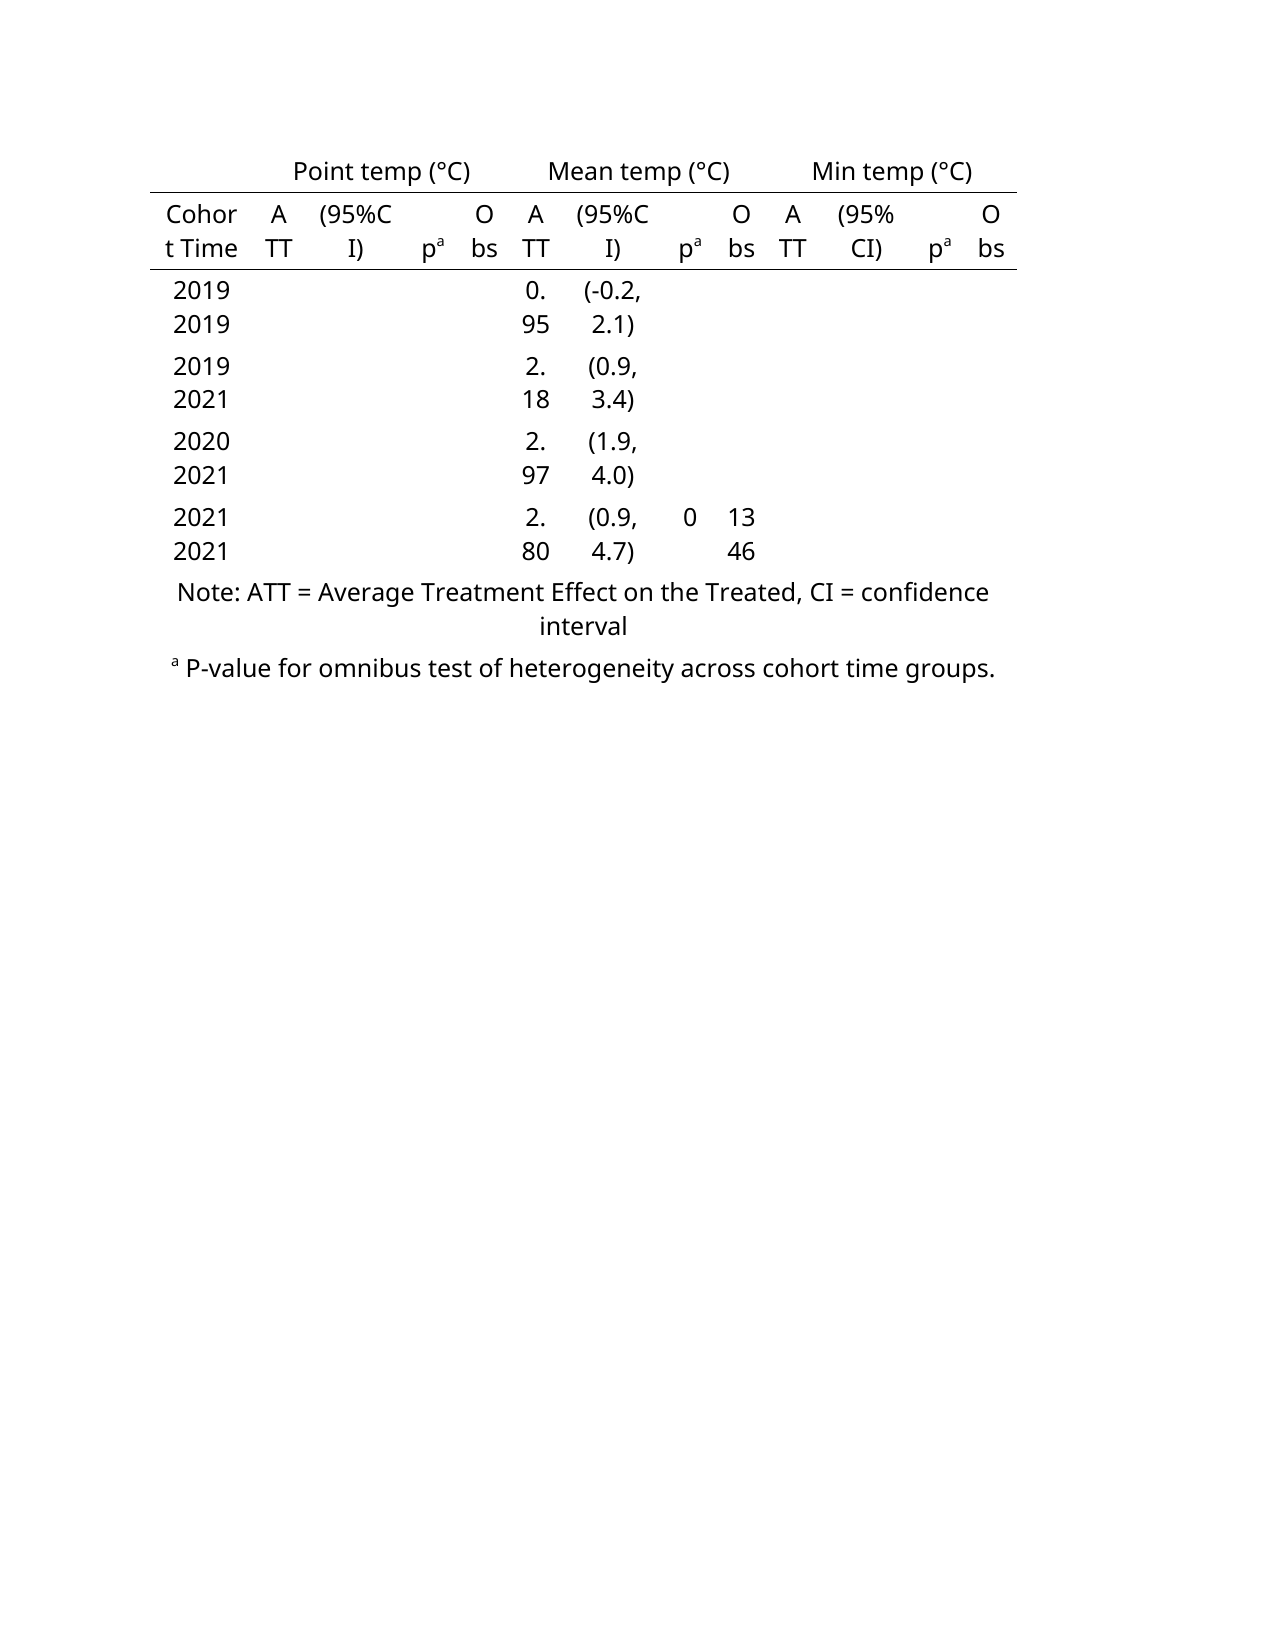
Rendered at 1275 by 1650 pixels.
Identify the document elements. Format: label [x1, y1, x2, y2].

table_header [139, 150, 1114, 688]
